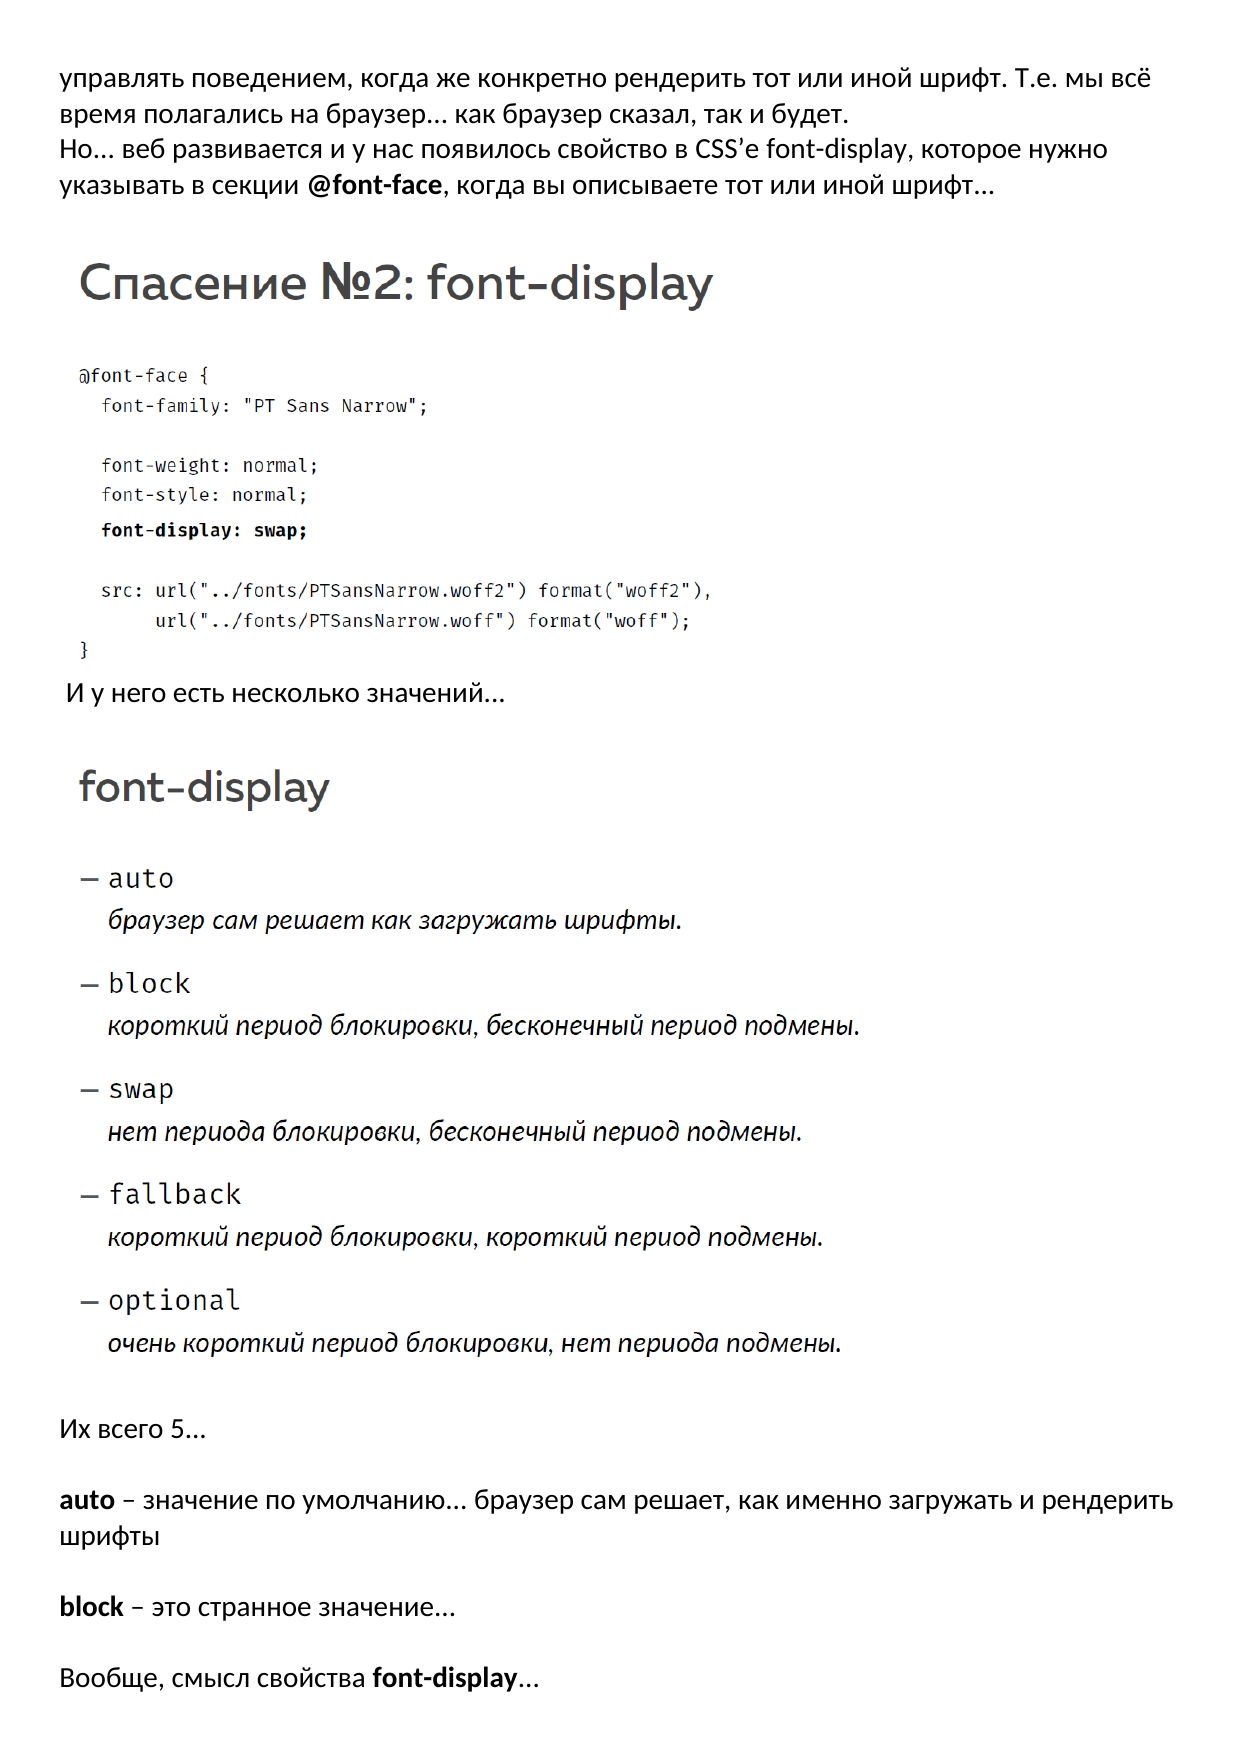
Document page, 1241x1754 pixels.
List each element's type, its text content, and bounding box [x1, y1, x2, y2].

text Но... веб развивается и у нас появилось свойство в CSS’е font-display, которое нужно указывать в секции @font-face, когда вы описываете тот или иной шрифт... [59, 130, 1181, 202]
text Их всего 5... [59, 1410, 1181, 1445]
picture [59, 745, 931, 1374]
text block – это странное значение... [59, 1588, 1181, 1623]
text auto – значение по умолчанию... браузер сам решает, как именно загружать и рендерить шрифты [59, 1481, 1181, 1552]
picture [59, 237, 1132, 674]
text И у него есть несколько значений... [59, 674, 1181, 709]
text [59, 59, 1181, 130]
text Вообще, смысл свойства font-display... [59, 1659, 1181, 1695]
